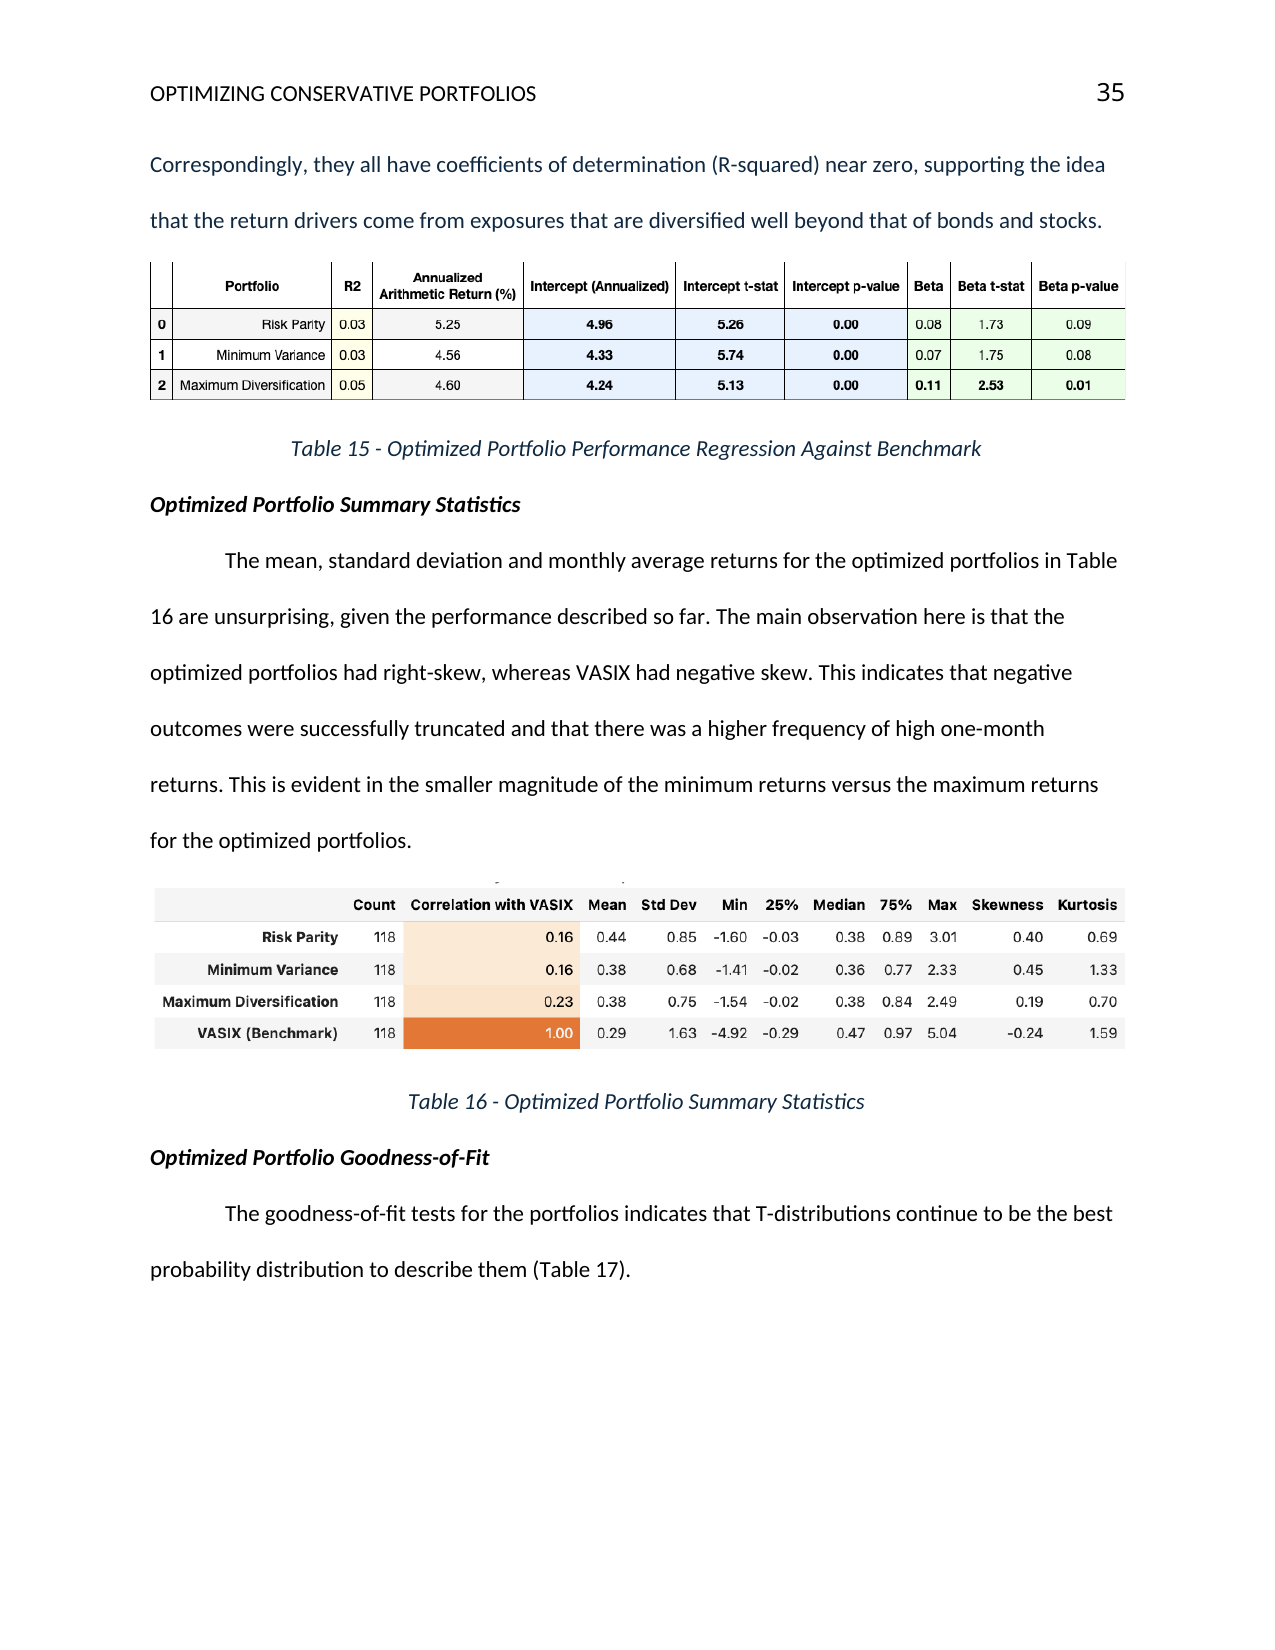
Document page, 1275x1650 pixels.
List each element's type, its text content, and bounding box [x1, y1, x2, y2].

text The goodness-of-fit tests for the portfolios indicates that T-distributions continue to be the best probability distribution to describe them (Table 17). [150, 1199, 1125, 1283]
text Optimized Portfolio Goodness-of-Fit [150, 1143, 1125, 1171]
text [150, 150, 1125, 234]
text The mean, standard deviation and monthly average returns for the optimized portfolios in Table 16 are unsurprising, given the performance described so far. The main observation here is that the optimized portfolios had right-skew, whereas VASIX had negative skew. This indicates that negative outcomes were successfully truncated and that there was a higher frequency of high one-month returns. This is evident in the smaller magnitude of the minimum returns versus the maximum returns for the optimized portfolios. [150, 546, 1125, 854]
picture [150, 262, 1125, 400]
text Table 15 - Optimized Portfolio Performance Regression Against Benchmark [150, 434, 1125, 462]
text Optimized Portfolio Summary Statistics [150, 490, 1125, 518]
text Table 16 - Optimized Portfolio Summary Statistics [150, 1087, 1125, 1115]
picture [150, 882, 1125, 1053]
